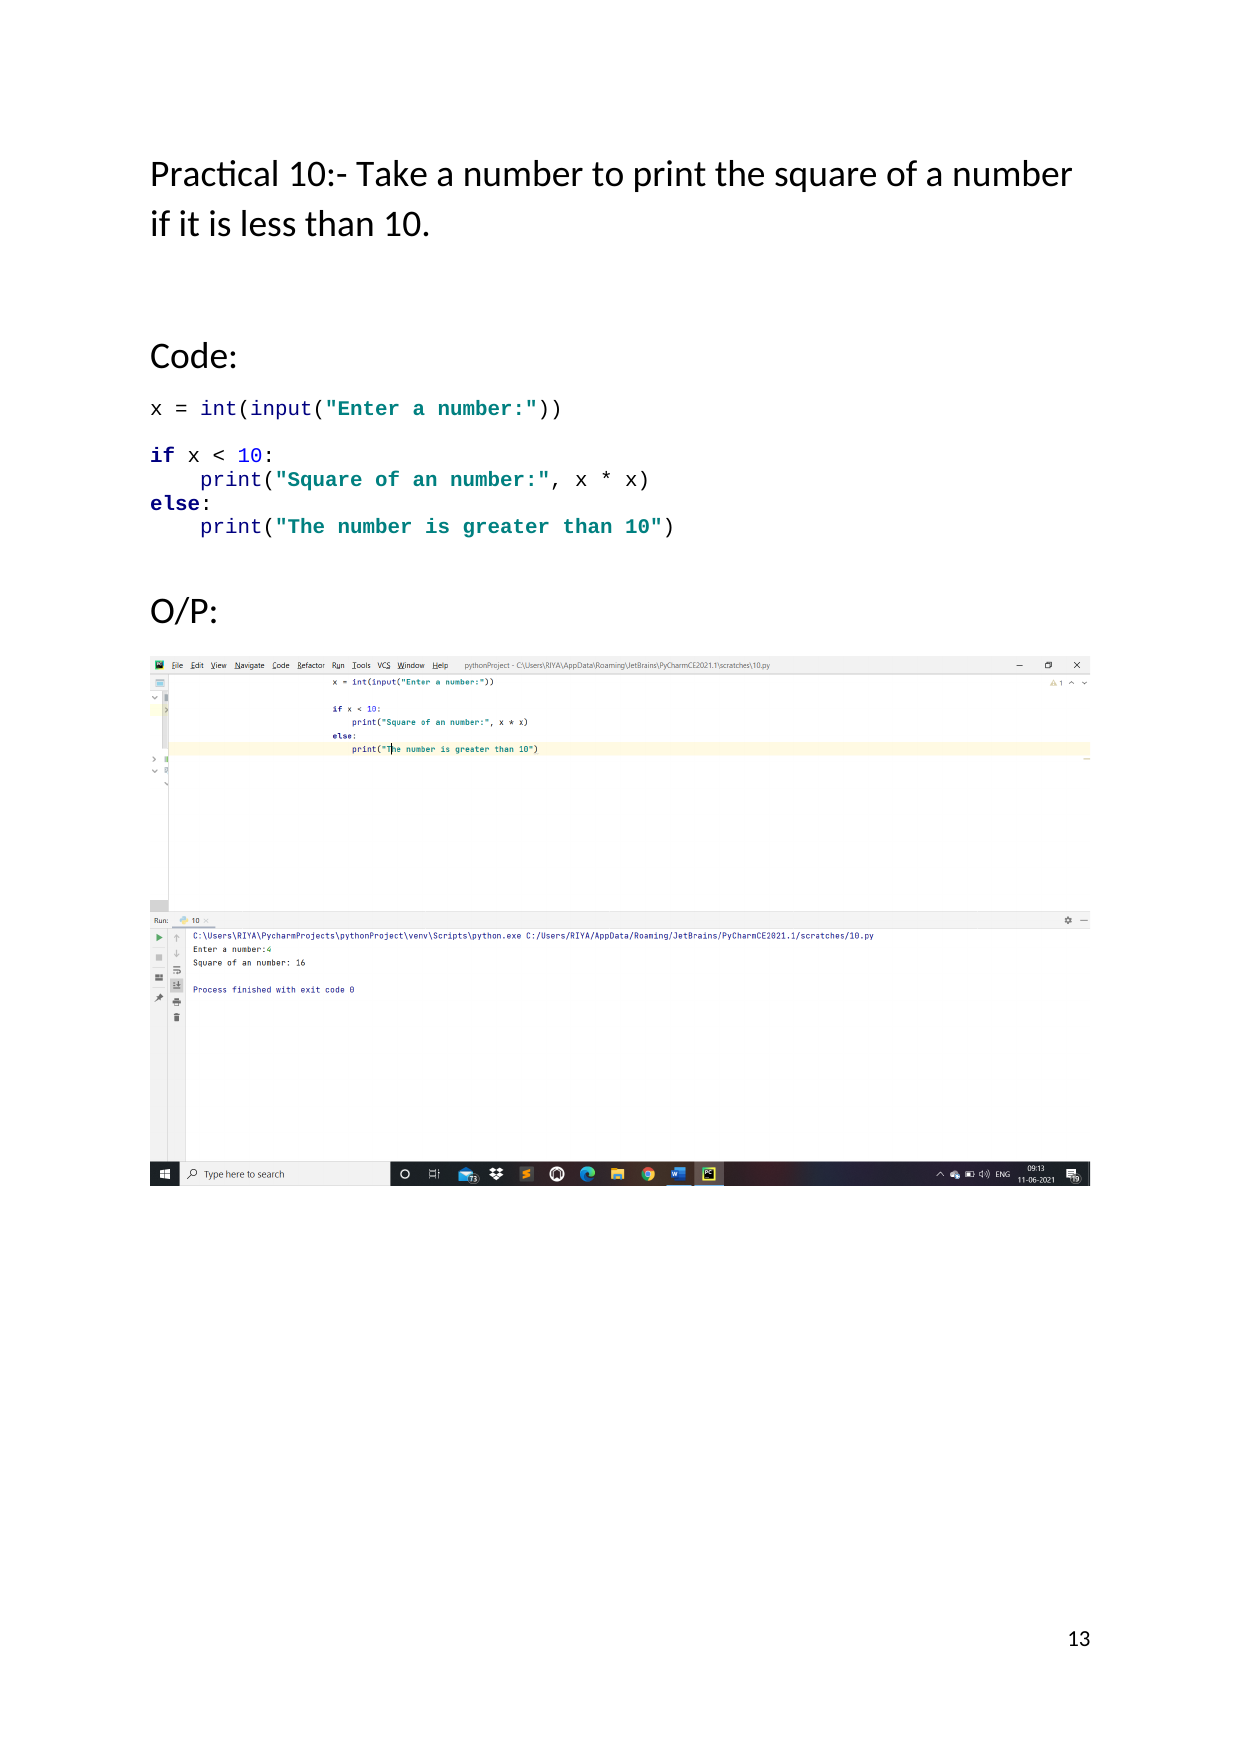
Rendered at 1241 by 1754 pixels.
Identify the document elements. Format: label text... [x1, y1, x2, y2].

text x = int(input("Enter a number:")) if x < 10: print("Square of an number:", x * x) else: print("The number is greater than 10") [150, 398, 1090, 540]
text Code: [150, 332, 1090, 378]
text Practical 10:- Take a number to print the square of a number if it is less than 10. [150, 150, 1090, 245]
text O/P: [150, 587, 1090, 633]
picture [150, 656, 1091, 1186]
